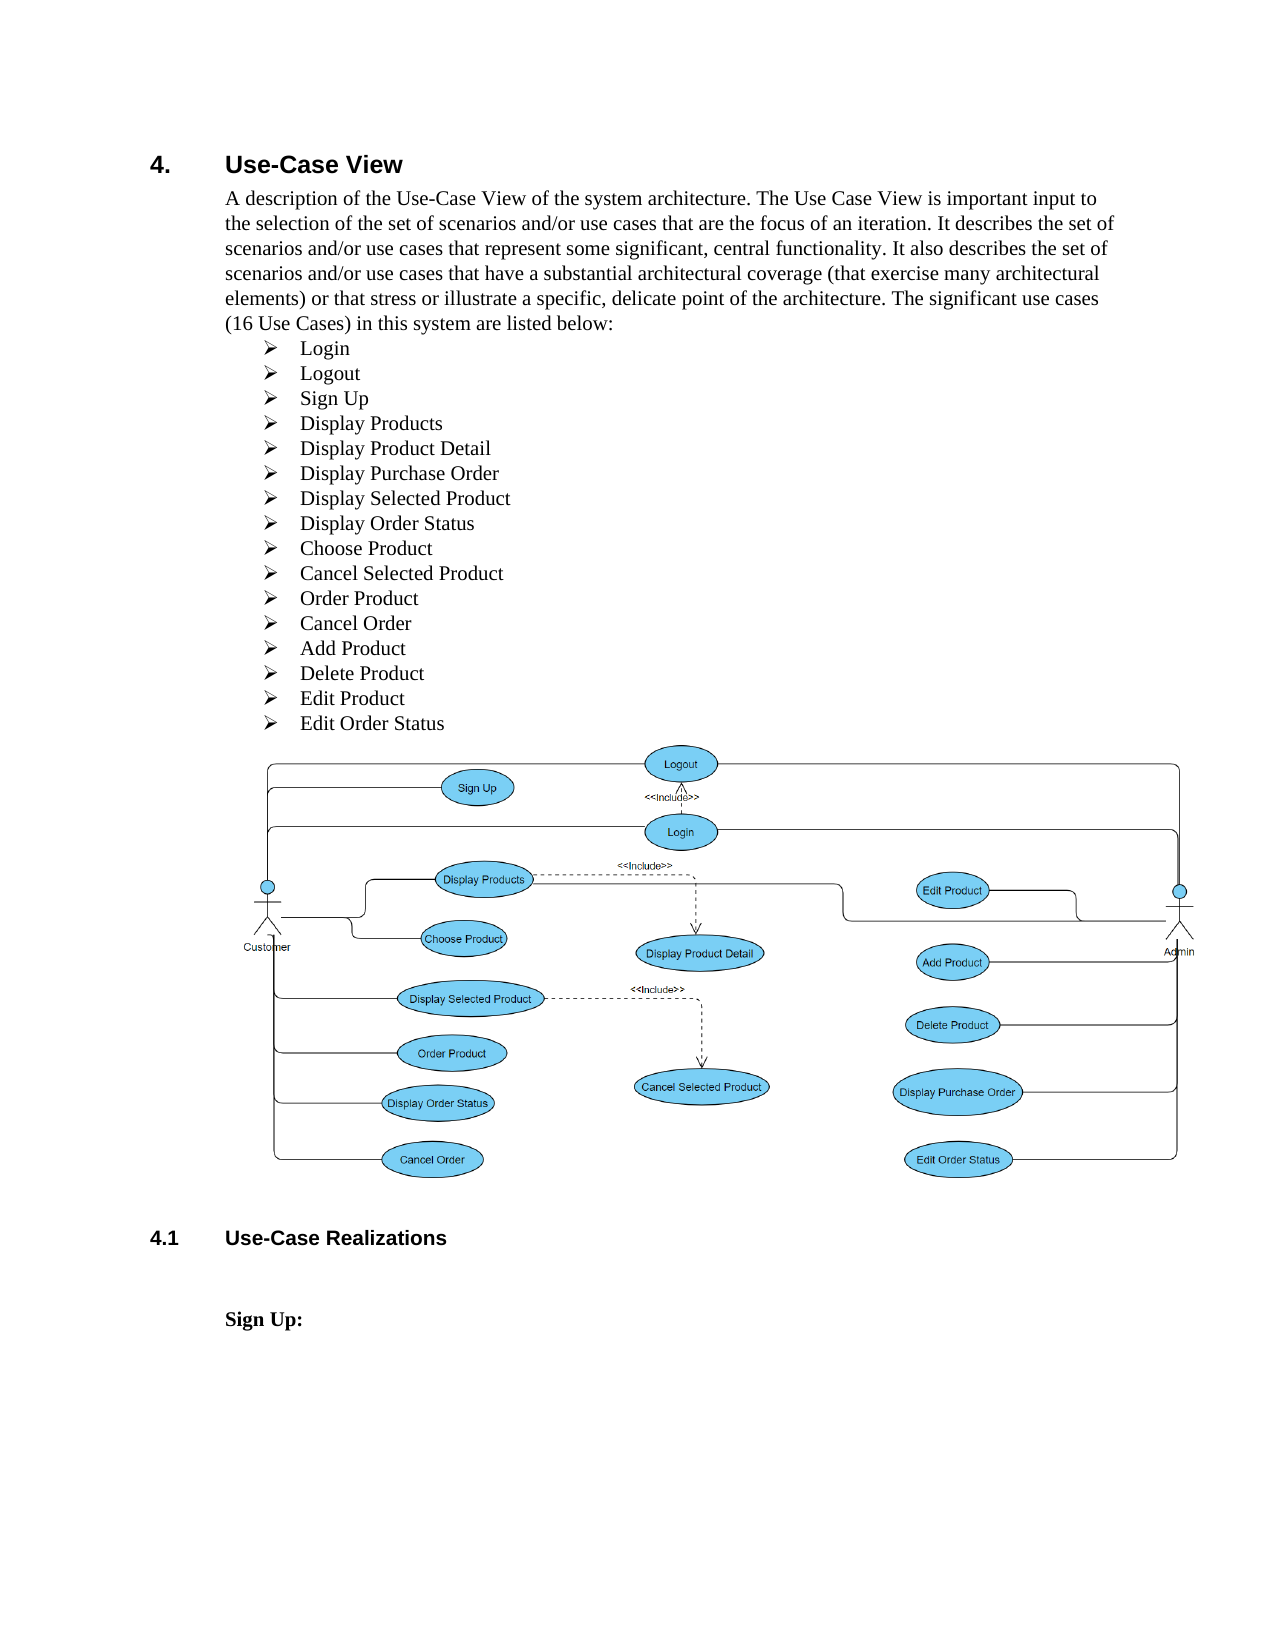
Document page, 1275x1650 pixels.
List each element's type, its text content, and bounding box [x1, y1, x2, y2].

list Order Product [262, 585, 1125, 610]
list Sign Up [262, 385, 1125, 410]
text Sign Up: [225, 1306, 1125, 1331]
list Login [262, 335, 1125, 360]
list Display Selected Product [262, 485, 1125, 510]
list Edit Product [262, 685, 1125, 710]
text A description of the Use-Case View of the system architecture. The Use Case View is important input to the selection of the set of scenarios and/or use cases that are the focus of an iteration. It describes the set of scenarios and/or use cases that represent some significant, central functionality. It also describes the set of scenarios and/or use cases that have a substantial architectural coverage (that exercise many architectural elements) or that stress or illustrate a specific, delicate point of the architecture. The significant use cases (16 Use Cases) in this system are listed below: [225, 185, 1125, 335]
list Cancel Order [262, 610, 1125, 635]
list Logout [262, 360, 1125, 385]
list Add Product [262, 635, 1125, 660]
list Display Order Status [262, 510, 1125, 535]
list Delete Product [262, 660, 1125, 685]
list Choose Product [262, 535, 1125, 560]
list Display Product Detail [262, 435, 1125, 460]
list Cancel Selected Product [262, 560, 1125, 585]
subtitle Use-Case Realizations [150, 1225, 1125, 1250]
list Edit Order Status [262, 710, 1125, 735]
list Display Products [262, 410, 1125, 435]
picture [225, 735, 1200, 1213]
list Display Purchase Order [262, 460, 1125, 485]
subtitle Use-Case View [150, 150, 1125, 179]
